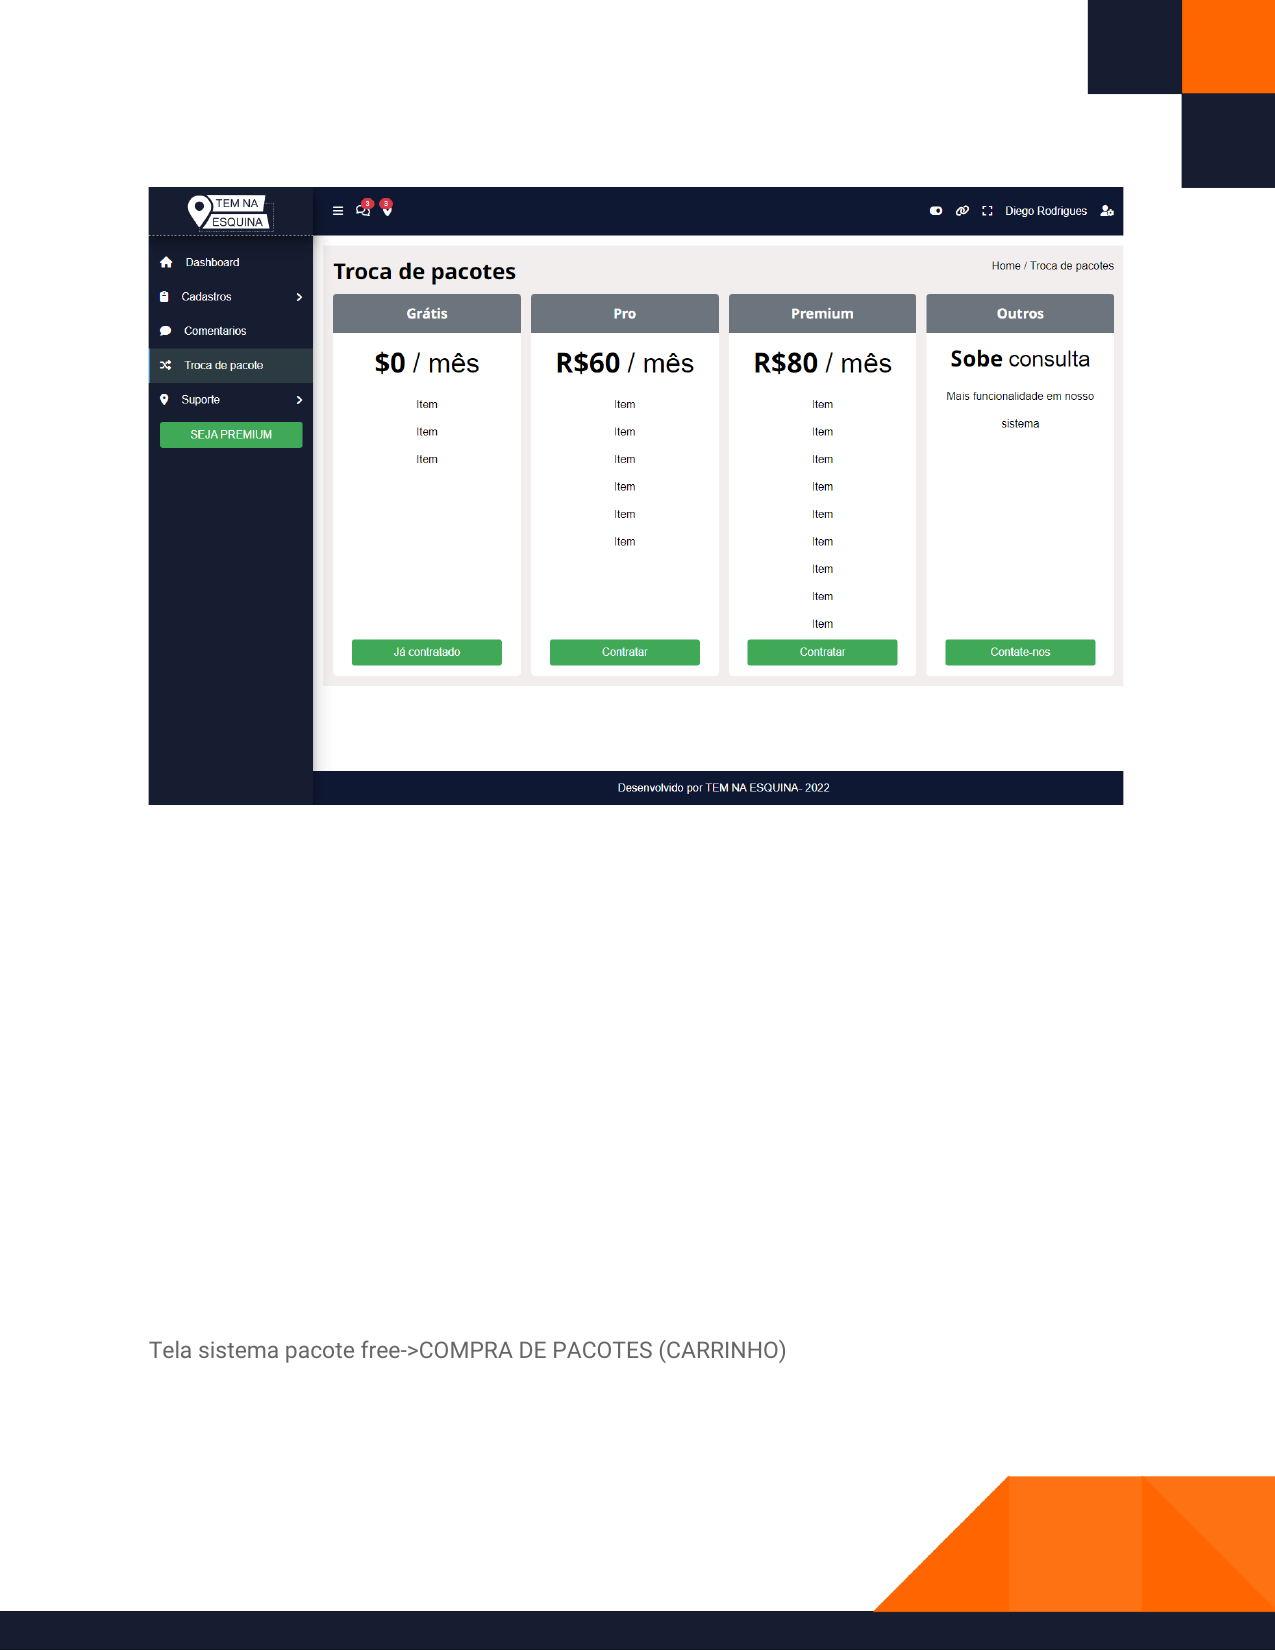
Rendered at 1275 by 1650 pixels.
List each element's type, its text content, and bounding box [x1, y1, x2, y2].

picture [148, 0, 1275, 805]
text Tela sistema pacote free->COMPRA DE PACOTES (CARRINHO) [148, 1338, 1125, 1364]
picture [0, 1475, 1275, 1650]
